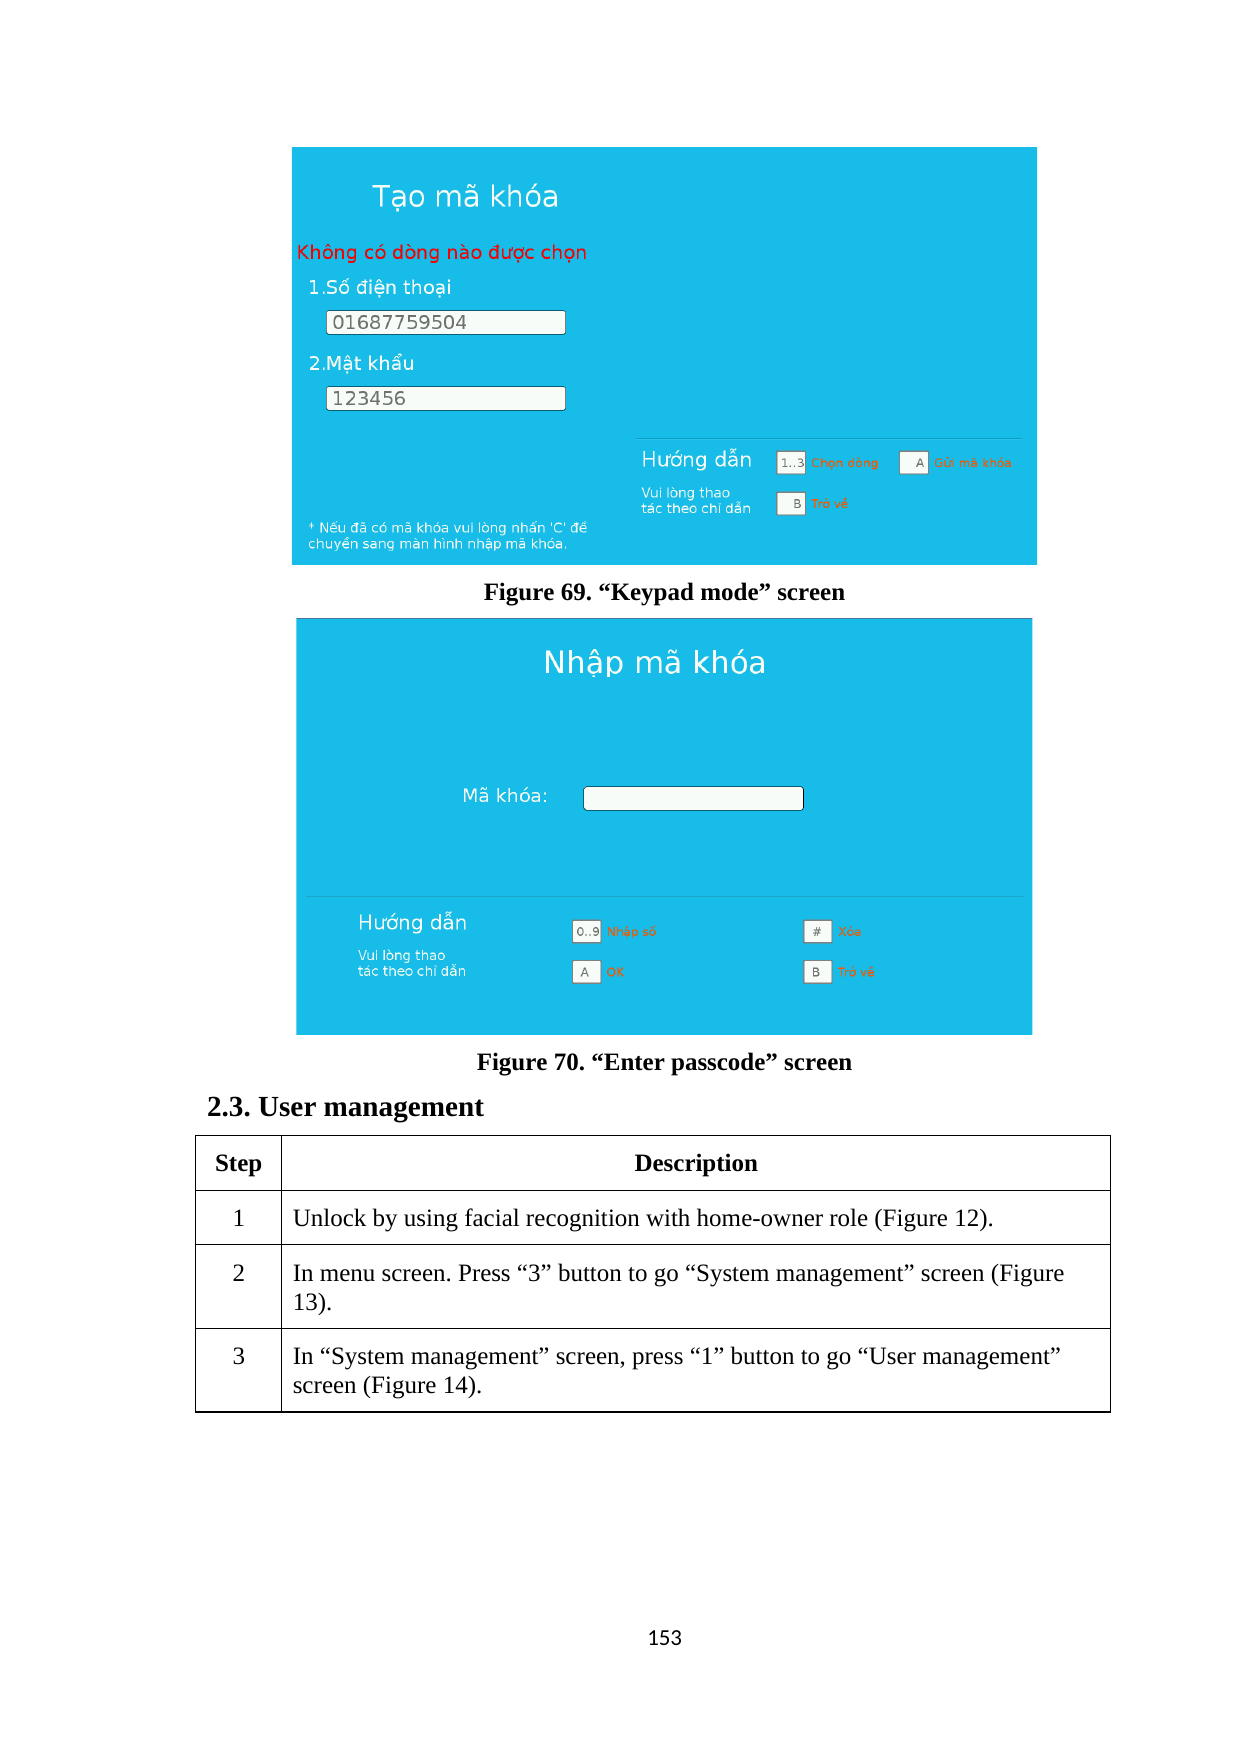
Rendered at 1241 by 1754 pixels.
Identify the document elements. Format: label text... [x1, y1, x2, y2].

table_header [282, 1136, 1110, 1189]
picture [296, 618, 1033, 1035]
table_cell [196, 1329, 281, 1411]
text 2.3. User management [207, 1089, 1122, 1122]
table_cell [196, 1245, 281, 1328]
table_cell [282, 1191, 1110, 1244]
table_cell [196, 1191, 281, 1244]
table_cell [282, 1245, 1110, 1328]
text Figure 69. “Keypad mode” screen [207, 577, 1122, 606]
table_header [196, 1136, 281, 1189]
picture [291, 147, 1038, 565]
text Figure 70. “Enter passcode” screen [207, 1047, 1122, 1076]
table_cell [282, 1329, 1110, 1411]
